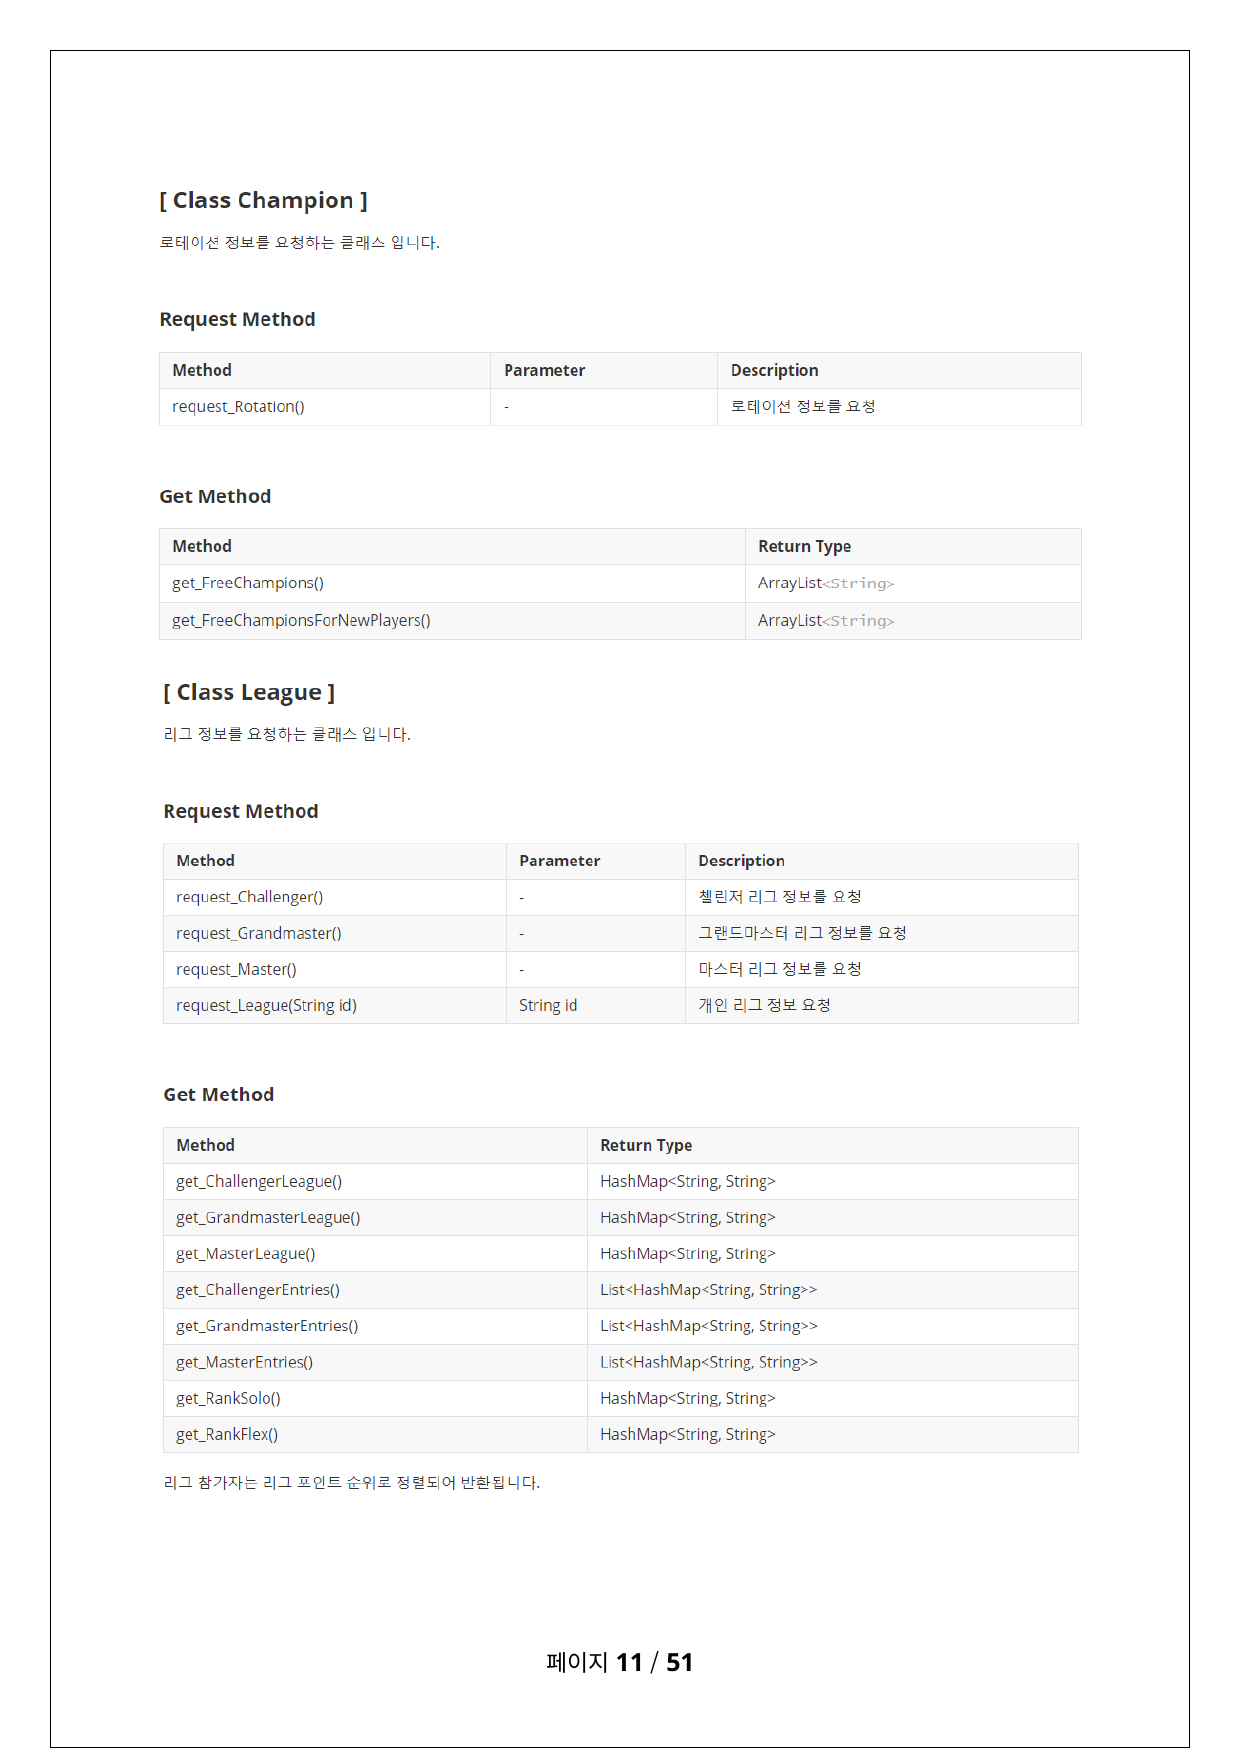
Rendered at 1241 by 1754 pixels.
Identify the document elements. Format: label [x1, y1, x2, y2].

picture [150, 177, 1091, 651]
picture [150, 669, 1091, 1503]
